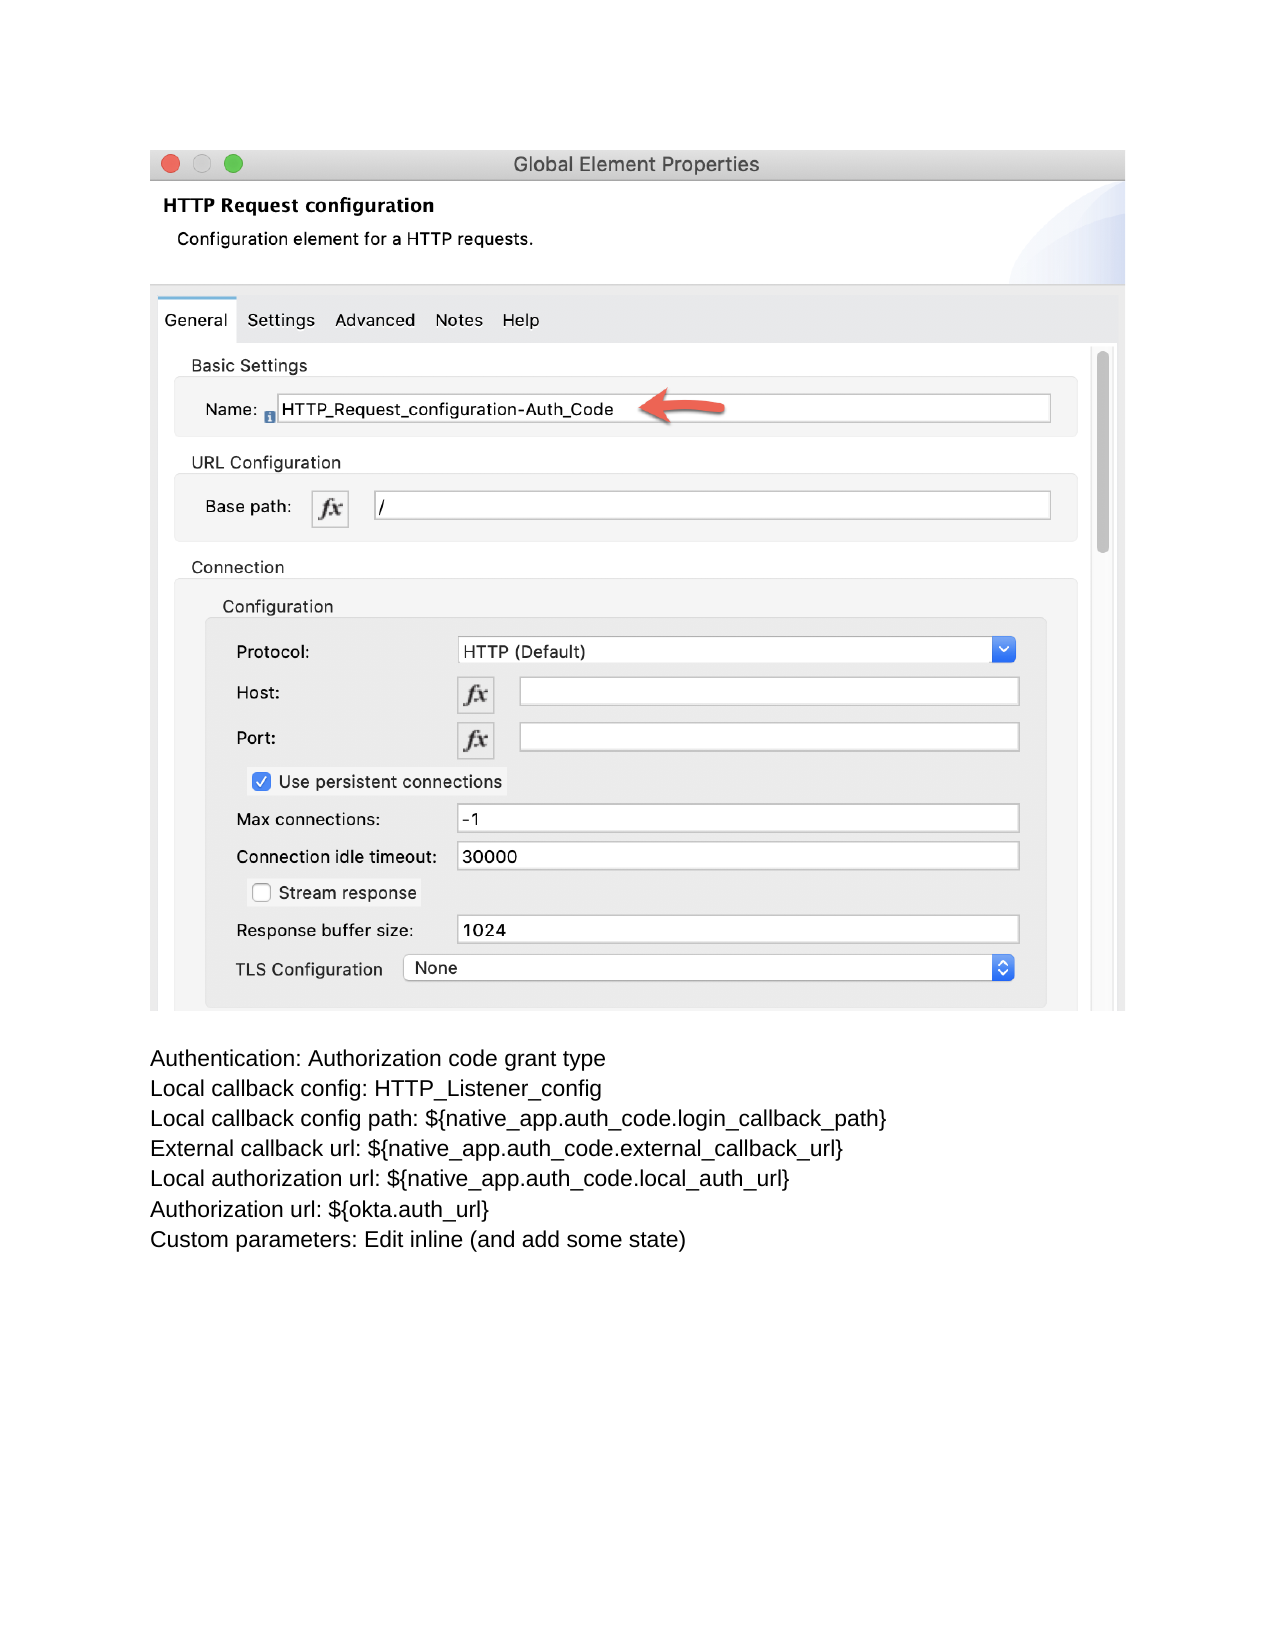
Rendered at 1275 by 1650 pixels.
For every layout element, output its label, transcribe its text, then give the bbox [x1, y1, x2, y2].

text Local callback config path: ${native_app.auth_code.login_callback_path} [150, 1105, 1125, 1131]
picture [150, 150, 1125, 1011]
text Authentication: Authorization code grant type [150, 1044, 1125, 1071]
text Local authorization url: ${native_app.auth_code.local_auth_url} [150, 1165, 1125, 1192]
text Local callback config: HTTP_Listener_config [150, 1075, 1125, 1101]
text Authorization url: ${okta.auth_url} [150, 1196, 1125, 1222]
text Custom parameters: Edit inline (and add some state) [150, 1226, 1125, 1252]
text External callback url: ${native_app.auth_code.external_callback_url} [150, 1135, 1125, 1161]
